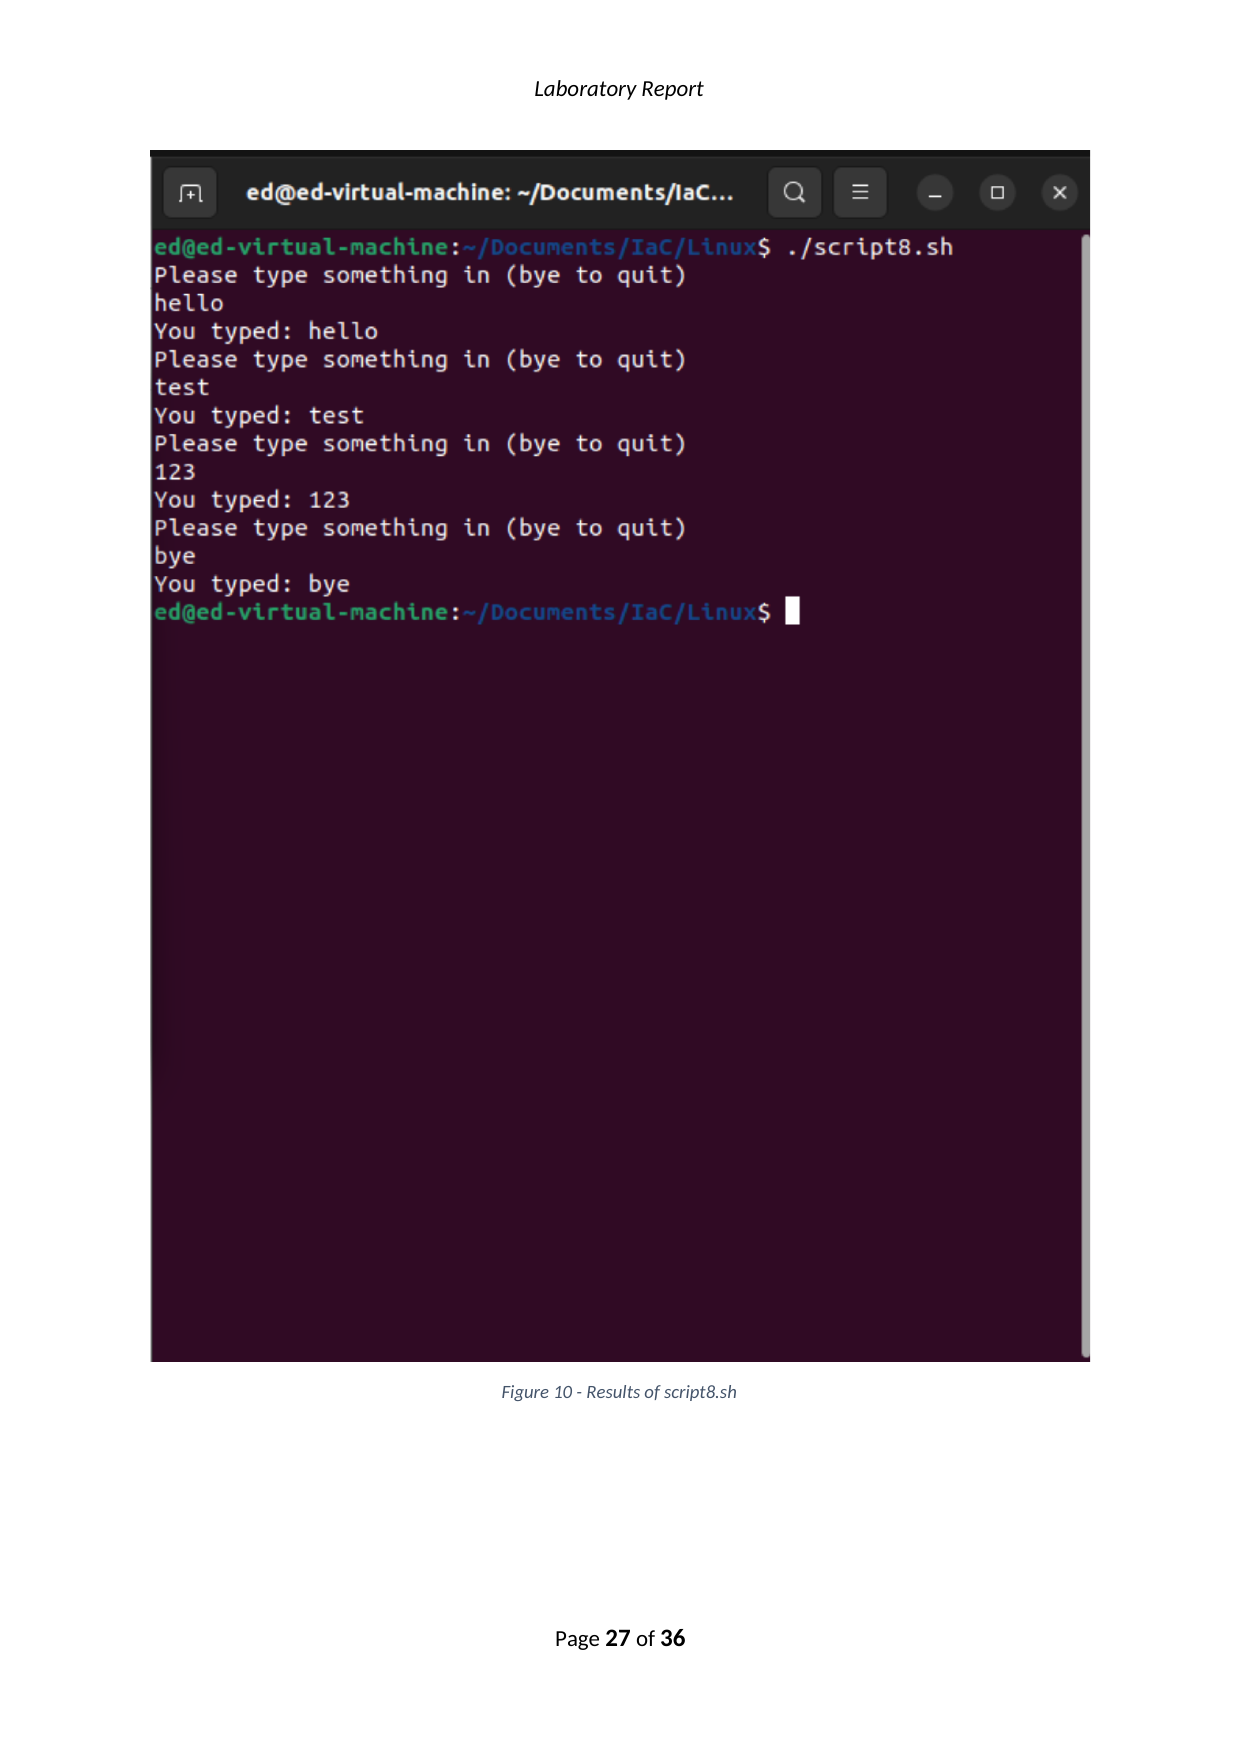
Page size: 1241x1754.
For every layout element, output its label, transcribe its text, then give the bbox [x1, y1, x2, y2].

picture [150, 150, 1091, 1362]
text Figure 10 - Results of script8.sh [150, 1380, 1090, 1403]
